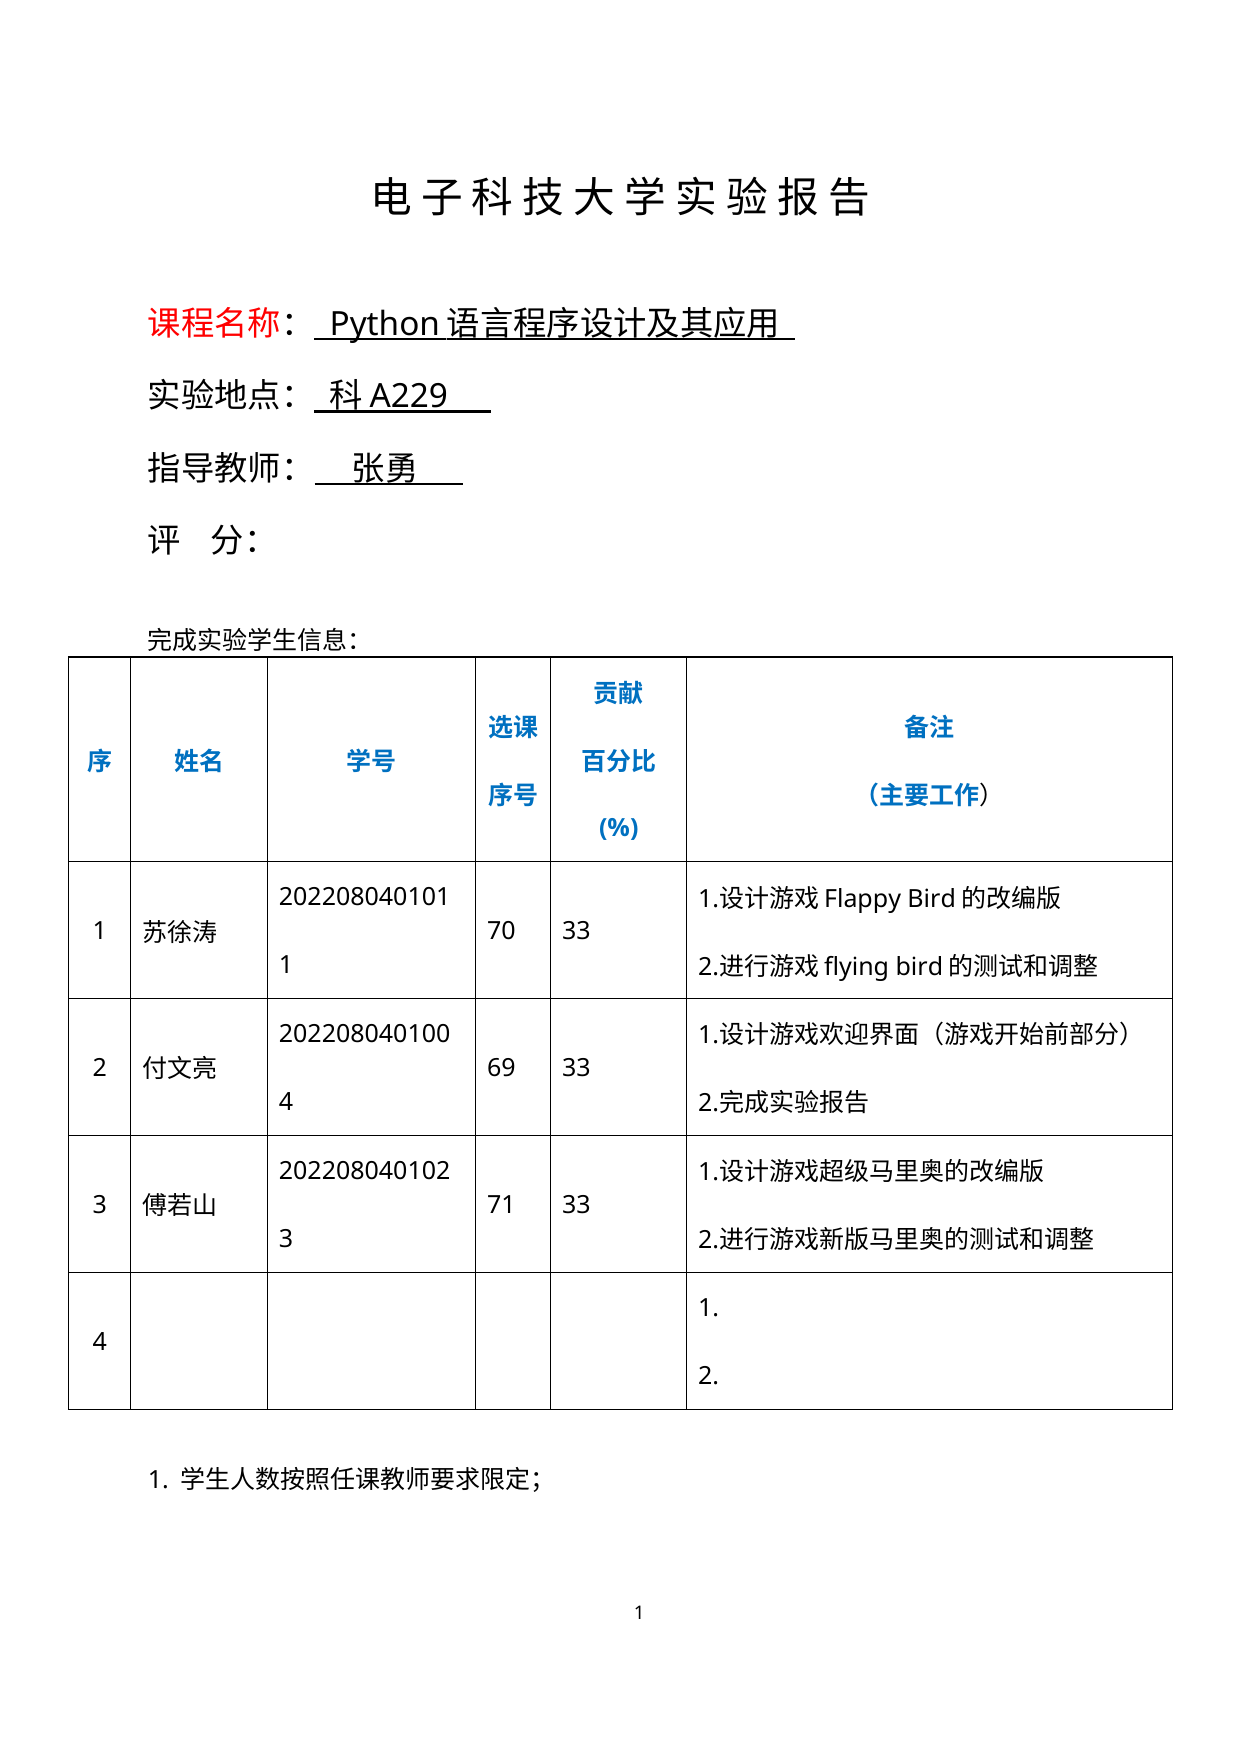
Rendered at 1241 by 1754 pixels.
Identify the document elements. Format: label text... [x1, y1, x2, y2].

table_cell 71 [476, 1136, 550, 1272]
text 完成实验学生信息： [148, 620, 1092, 656]
table_header 序 [69, 658, 130, 861]
table_cell 付文亮 [131, 999, 267, 1135]
table_cell 2 [69, 999, 130, 1135]
table_cell [476, 1273, 550, 1409]
table_cell 2022080401011 [268, 862, 475, 998]
list 学生人数按照任课教师要求限定； [148, 1444, 1092, 1512]
text 电 子 科 技 大 学 实 验 报 告 [148, 161, 1092, 228]
table_cell [268, 1273, 475, 1409]
table_header 选课 序号 [476, 658, 550, 861]
table_cell 69 [476, 999, 550, 1135]
table_cell 1.设计游戏欢迎界面（游戏开始前部分） 2.完成实验报告 [687, 999, 1172, 1135]
table_cell 1 [69, 862, 130, 998]
text 课程名称： Python语言程序设计及其应用 [148, 296, 1092, 345]
table_header 备注 （主要工作） [687, 658, 1172, 861]
table_cell 2022080401023 [268, 1136, 475, 1272]
text 实验地点： 科A229 [148, 369, 1092, 417]
table_cell 33 [551, 999, 686, 1135]
table_cell [551, 1273, 686, 1409]
table_cell 1.设计游戏超级马里奥的改编版 2.进行游戏新版马里奥的测试和调整 [687, 1136, 1172, 1272]
table_cell 1.设计游戏Flappy Bird的改编版 2.进行游戏flying bird的测试和调整 [687, 862, 1172, 998]
table_cell 4 [69, 1273, 130, 1409]
table_header 学号 [268, 658, 475, 861]
text 指导教师： 张勇 [148, 442, 1092, 490]
text 评 分： [148, 514, 1092, 562]
table_cell 70 [476, 862, 550, 998]
table_cell 苏徐涛 [131, 862, 267, 998]
table_cell 33 [551, 1136, 686, 1272]
table_cell 33 [551, 862, 686, 998]
table_cell [131, 1273, 267, 1409]
table_cell 2022080401004 [268, 999, 475, 1135]
table_header 姓名 [131, 658, 267, 861]
table_cell 傅若山 [131, 1136, 267, 1272]
table_cell 3 [69, 1136, 130, 1272]
table_cell 1. 2. [687, 1273, 1172, 1409]
table_header 贡献 百分比(%) [551, 658, 686, 861]
